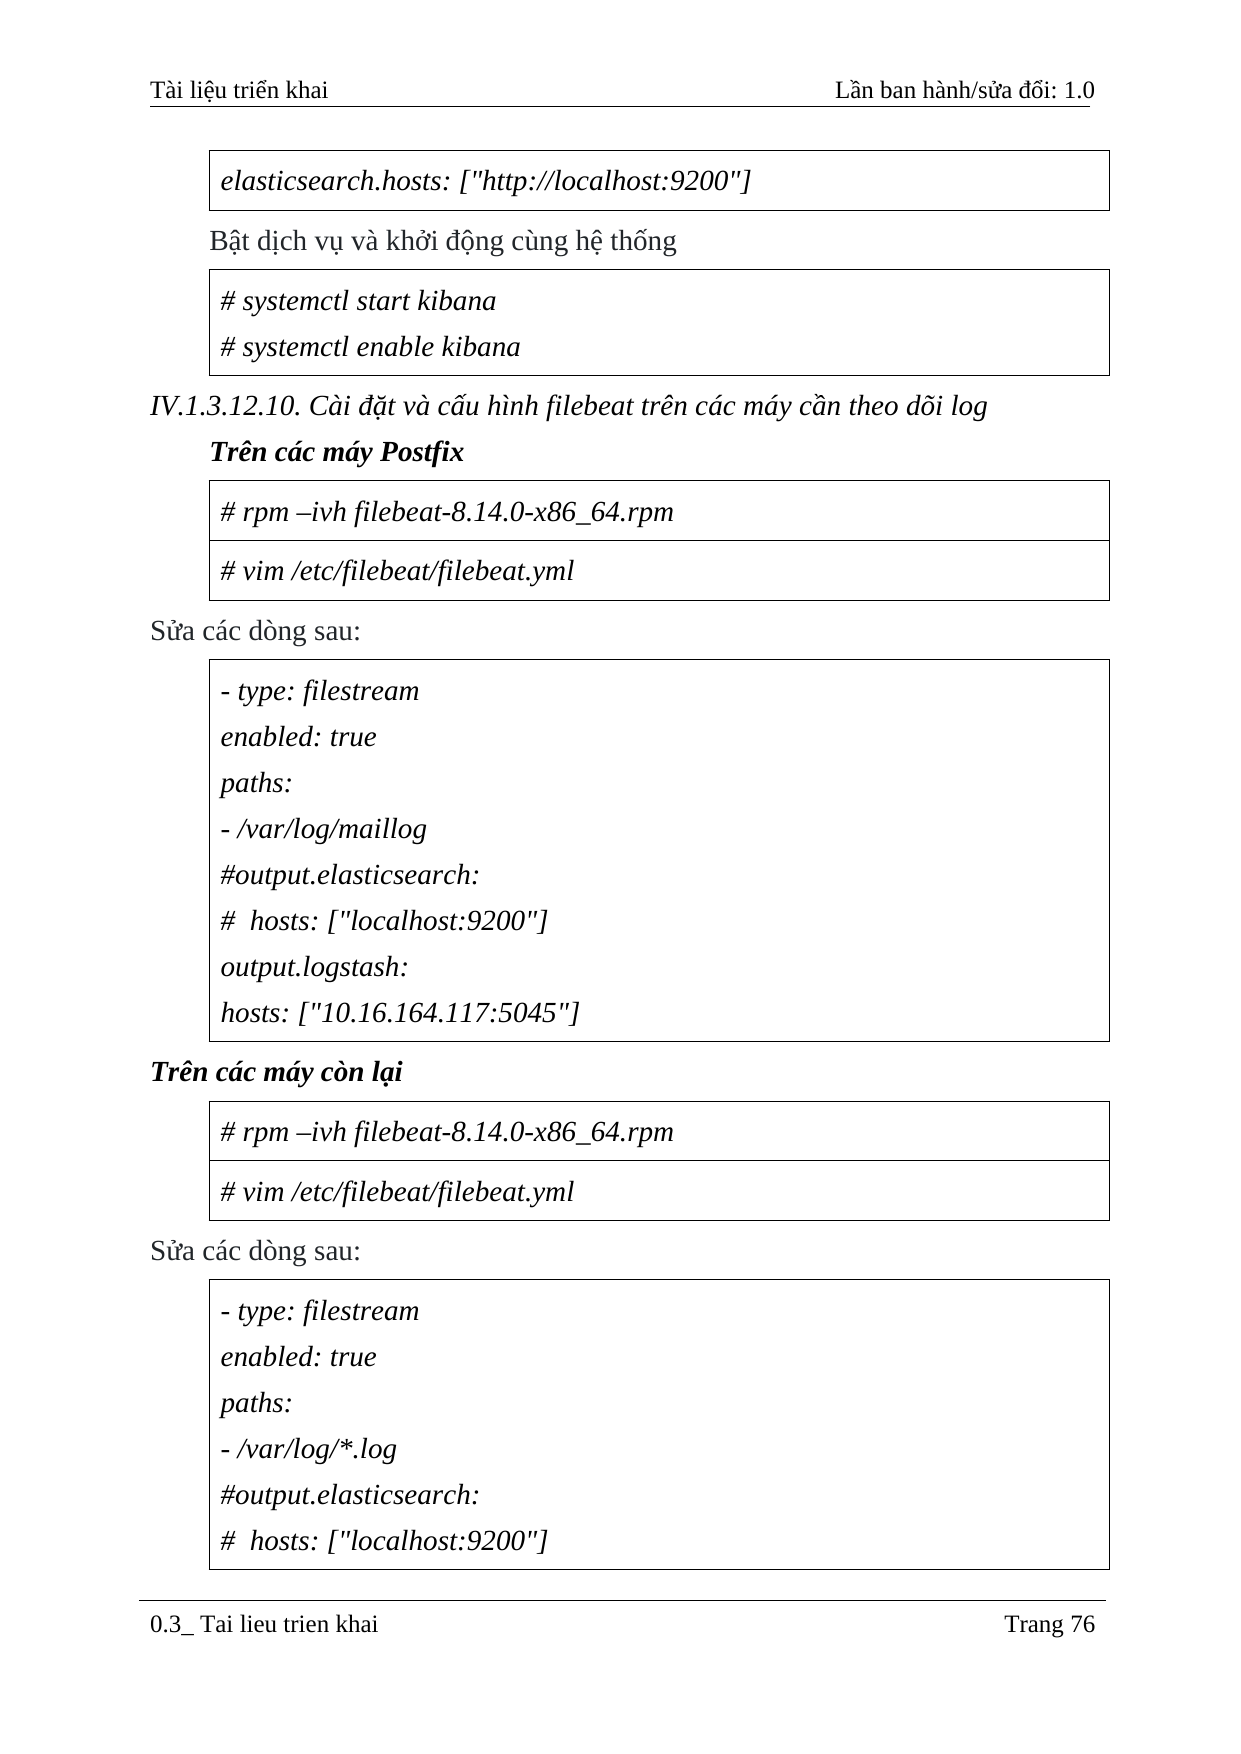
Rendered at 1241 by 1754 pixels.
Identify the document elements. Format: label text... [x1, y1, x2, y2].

table_cell # vim /etc/filebeat/filebeat.yml [210, 541, 1109, 599]
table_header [210, 1280, 1109, 1569]
text Trên các máy Postfix [150, 434, 1090, 468]
table_header # systemctl start kibana # systemctl enable kibana [210, 270, 1109, 375]
table_header # rpm –ivh filebeat-8.14.0-x86_64.rpm [210, 481, 1109, 540]
table_header # rpm –ivh filebeat-8.14.0-x86_64.rpm [210, 1102, 1109, 1160]
subtitle IV.1.3.12.10. Cài đặt và cấu hình filebeat trên các máy cần theo dõi log [150, 388, 1090, 422]
text Trên các máy còn lại [150, 1054, 1090, 1088]
text Sửa các dòng sau: [150, 613, 1090, 647]
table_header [210, 151, 1109, 209]
table_header - type: filestream enabled: true paths: - /var/log/maillog #output.elasticsearch: # hosts: ["localhost:9200"] output.logstash: hosts: ["10.16.164.117:5045"] [210, 660, 1109, 1041]
table_cell # vim /etc/filebeat/filebeat.yml [210, 1161, 1109, 1220]
text Sửa các dòng sau: [150, 1233, 1090, 1267]
text Bật dịch vụ và khởi động cùng hệ thống [150, 223, 1090, 257]
